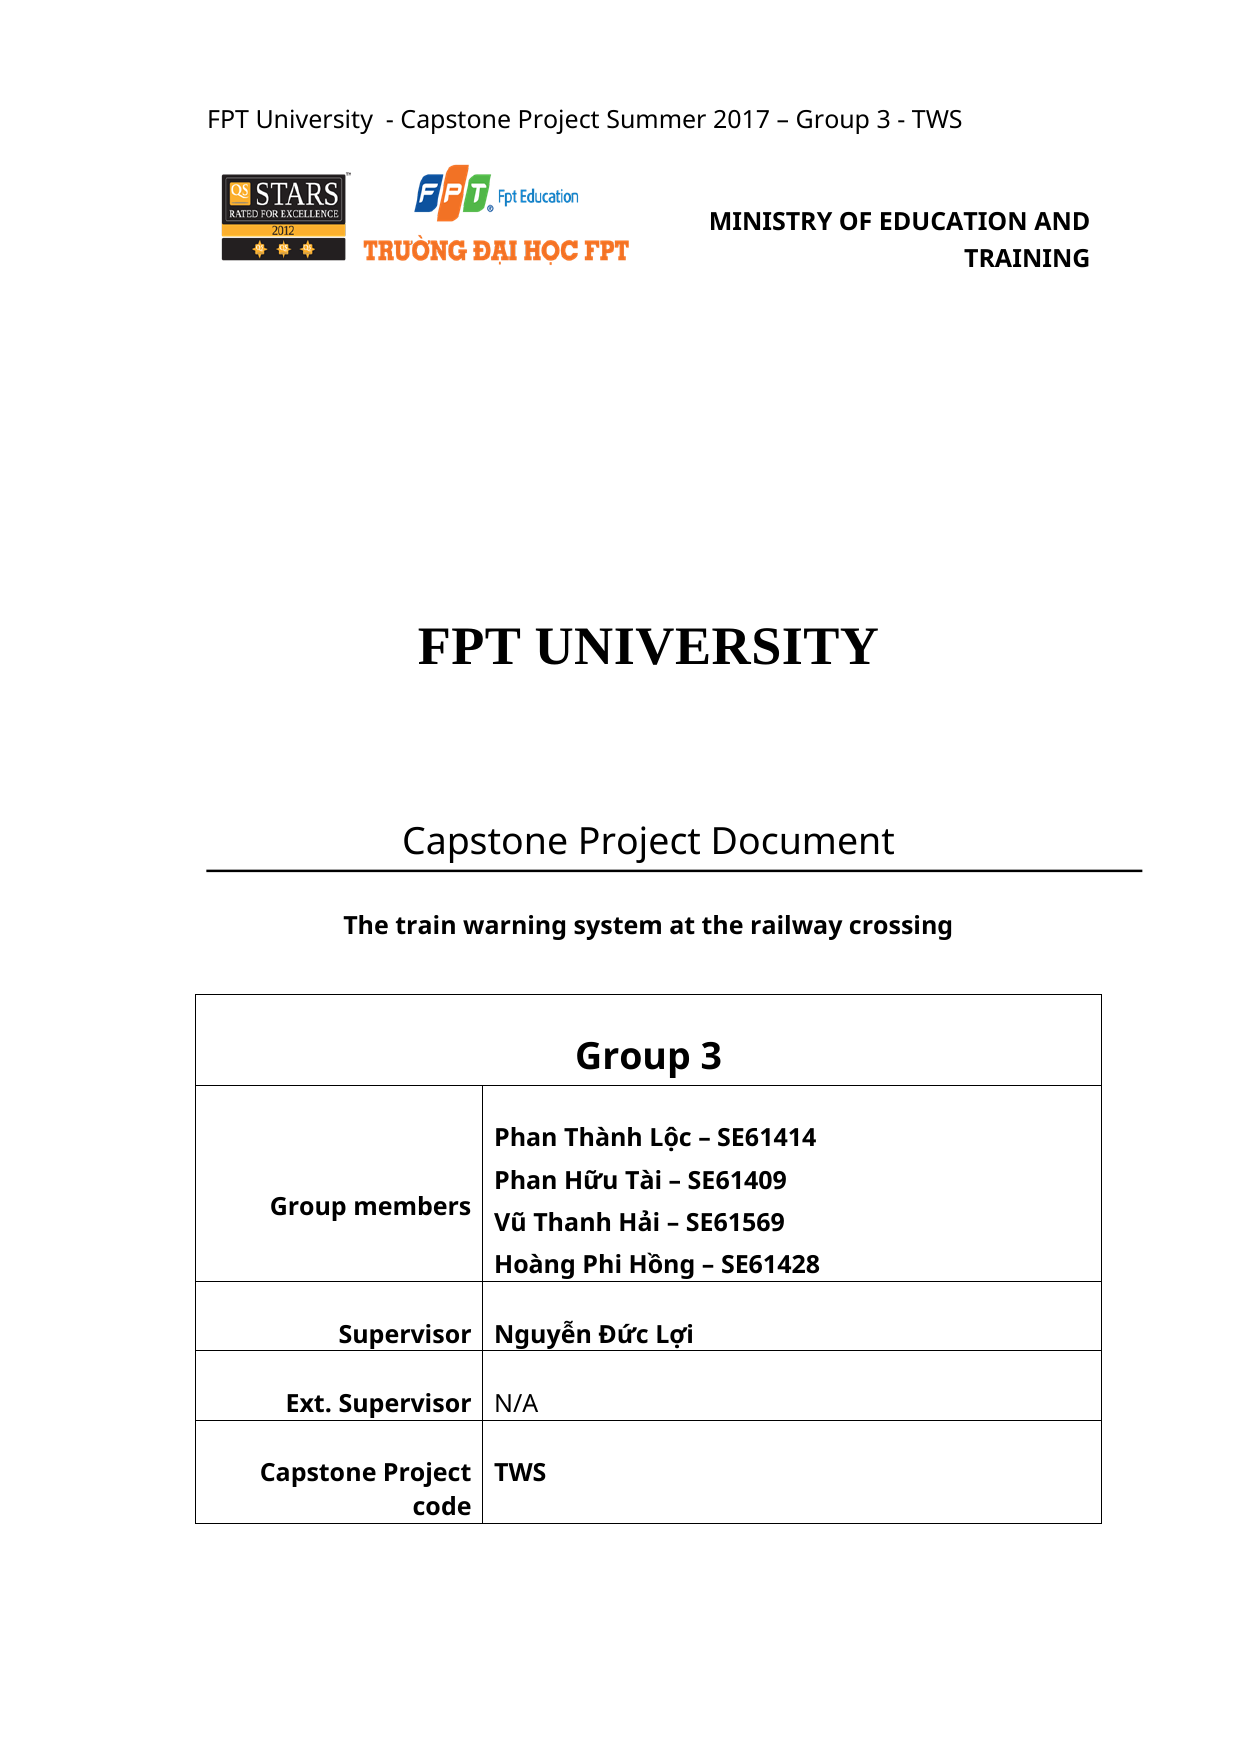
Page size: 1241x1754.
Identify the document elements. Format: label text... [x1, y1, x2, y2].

table_cell N/A [483, 1351, 1101, 1419]
text MINISTRY OF EDUCATION AND TRAINING [644, 203, 1090, 274]
table_cell Phan Thành Lộc – SE61414 Phan Hữu Tài – SE61409 Vũ Thanh Hải – SE61569 Hoàng Phi Hồng – SE61428 [483, 1086, 1101, 1281]
table_header Group 3 [196, 995, 1101, 1085]
title FPT UNIVERSITY [207, 614, 1090, 677]
table_cell Group members [196, 1086, 482, 1281]
text The train warning system at the railway crossing [207, 907, 1090, 941]
table_cell Nguyễn Đức Lợi [483, 1282, 1101, 1350]
picture [206, 150, 644, 281]
table_cell Ext. Supervisor [196, 1351, 482, 1419]
text Capstone Project Document [207, 815, 1090, 866]
table_cell Supervisor [196, 1282, 482, 1350]
table_cell TWS [483, 1421, 1101, 1523]
table_cell Capstone Project code [196, 1421, 482, 1523]
